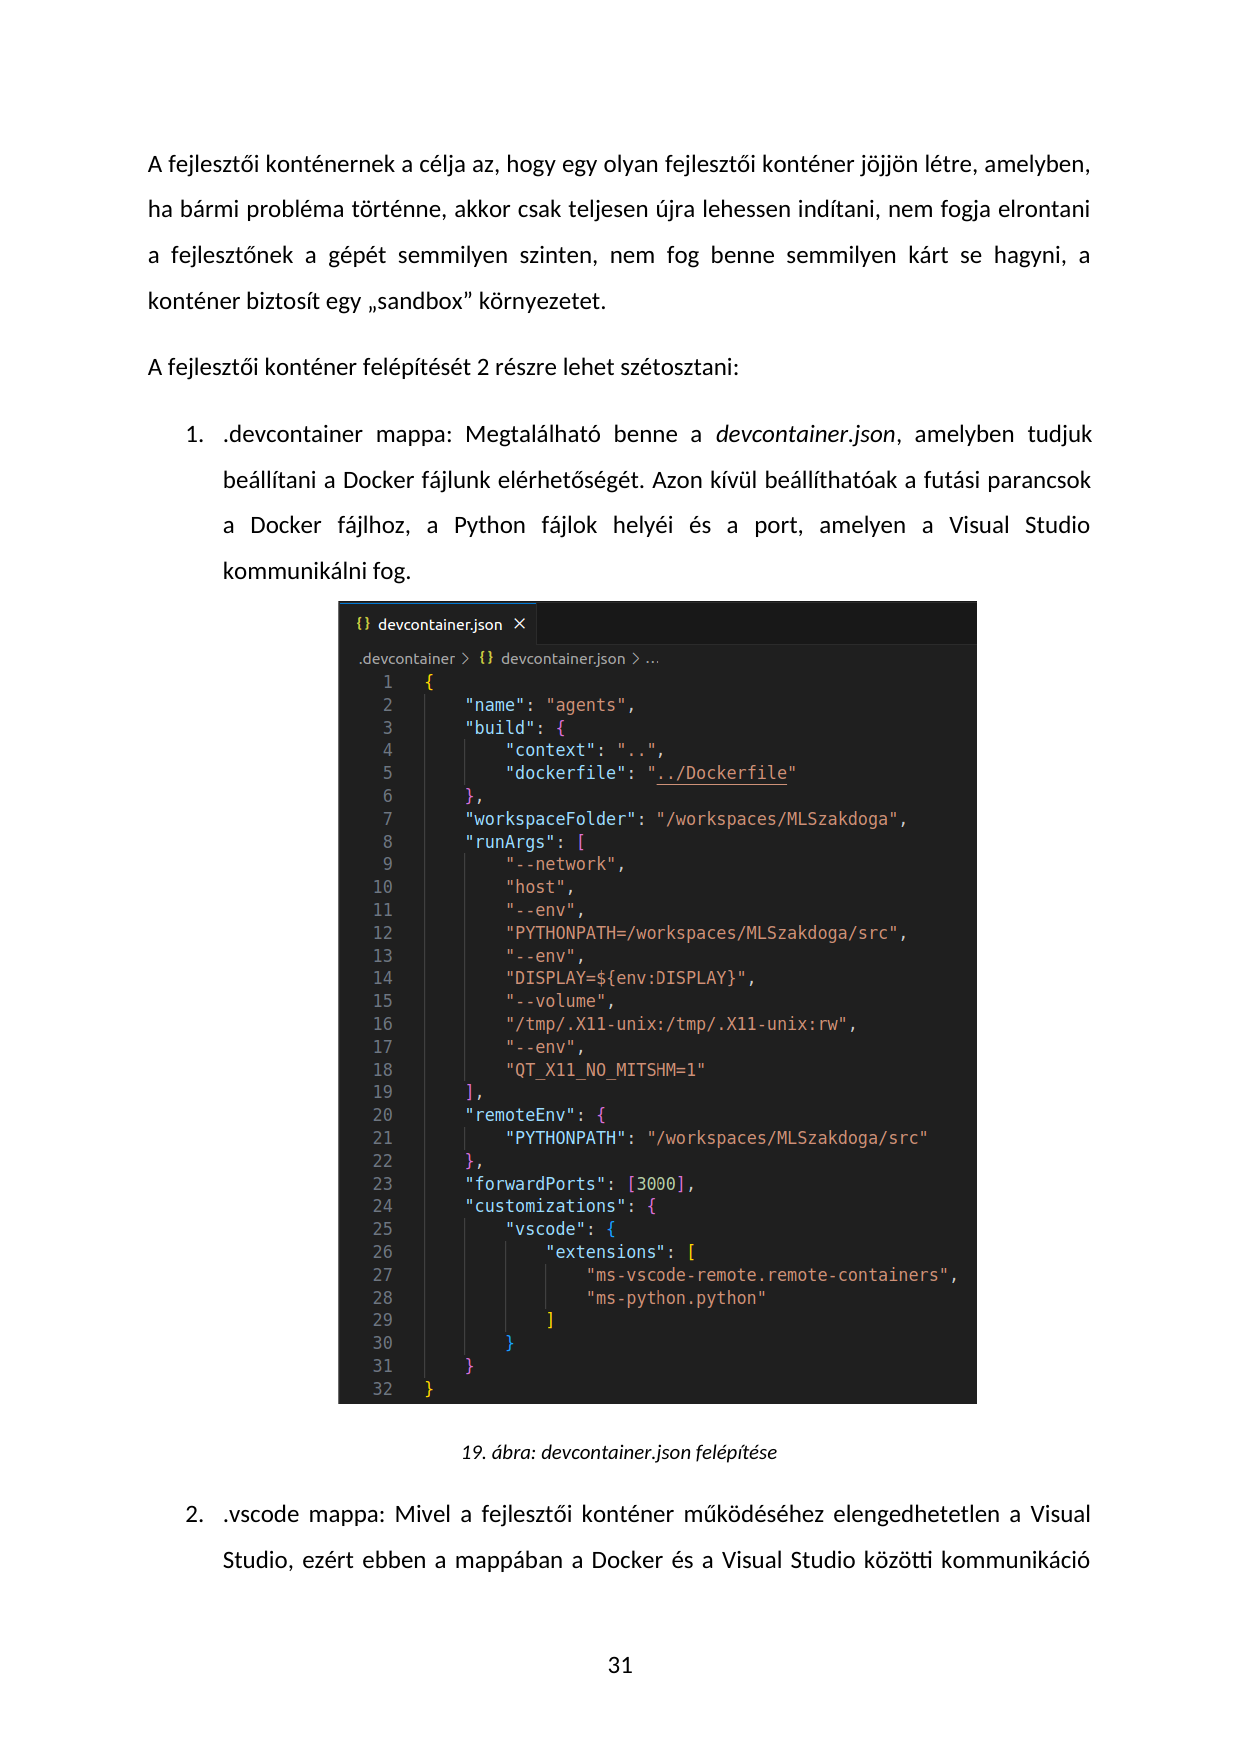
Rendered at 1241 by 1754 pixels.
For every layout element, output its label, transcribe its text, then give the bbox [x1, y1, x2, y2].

text 19. ábra: devcontainer.json felépítése [148, 1439, 1092, 1465]
picture [338, 601, 977, 1404]
list .devcontainer mappa: Megtalálható benne a devcontainer.json, amelyben tudjuk beállítani a Docker fájlunk elérhetőségét. Azon kívül beállíthatóak a futási parancsok a Docker fájlhoz, a Python fájlok helyéi és a port, amelyen a Visual Studio kommunikálni fog. [185, 418, 1092, 586]
text A fejlesztői konténernek a célja az, hogy egy olyan fejlesztői konténer jöjjön létre, amelyben, ha bármi probléma történne, akkor csak teljesen újra lehessen indítani, nem fogja elrontani a fejlesztőnek a gépét semmilyen szinten, nem fog benne semmilyen kárt se hagyni, a konténer biztosít egy „sandbox” környezetet. [148, 148, 1092, 315]
text A fejlesztői konténer felépítését 2 részre lehet szétosztani: [148, 351, 1092, 382]
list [185, 1498, 1092, 1574]
